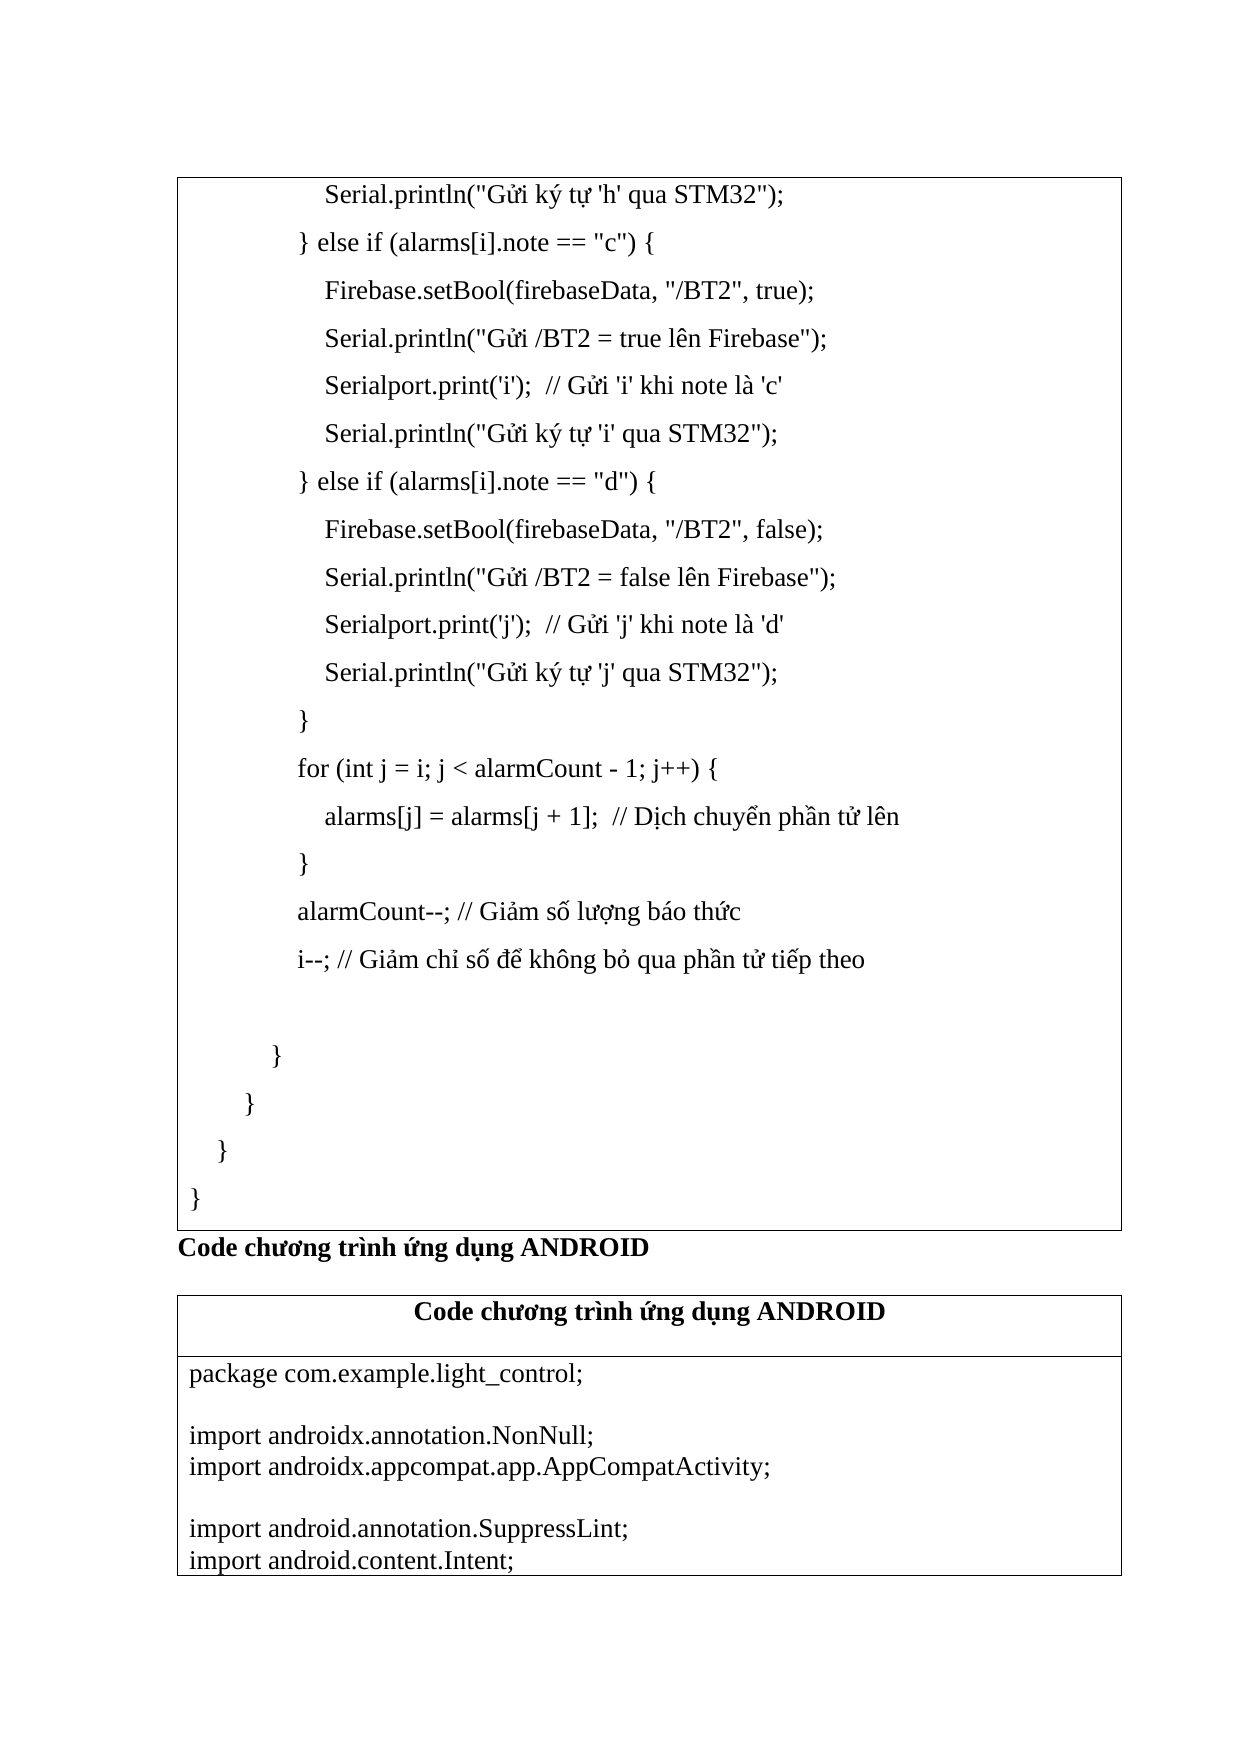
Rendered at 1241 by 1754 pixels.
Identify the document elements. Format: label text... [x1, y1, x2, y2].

table_header Code chương trình ứng dụng ANDROID [178, 1296, 1121, 1356]
list Code chương trình ứng dụng ANDROID [177, 1231, 1122, 1262]
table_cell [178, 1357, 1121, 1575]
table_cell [178, 178, 1121, 1230]
